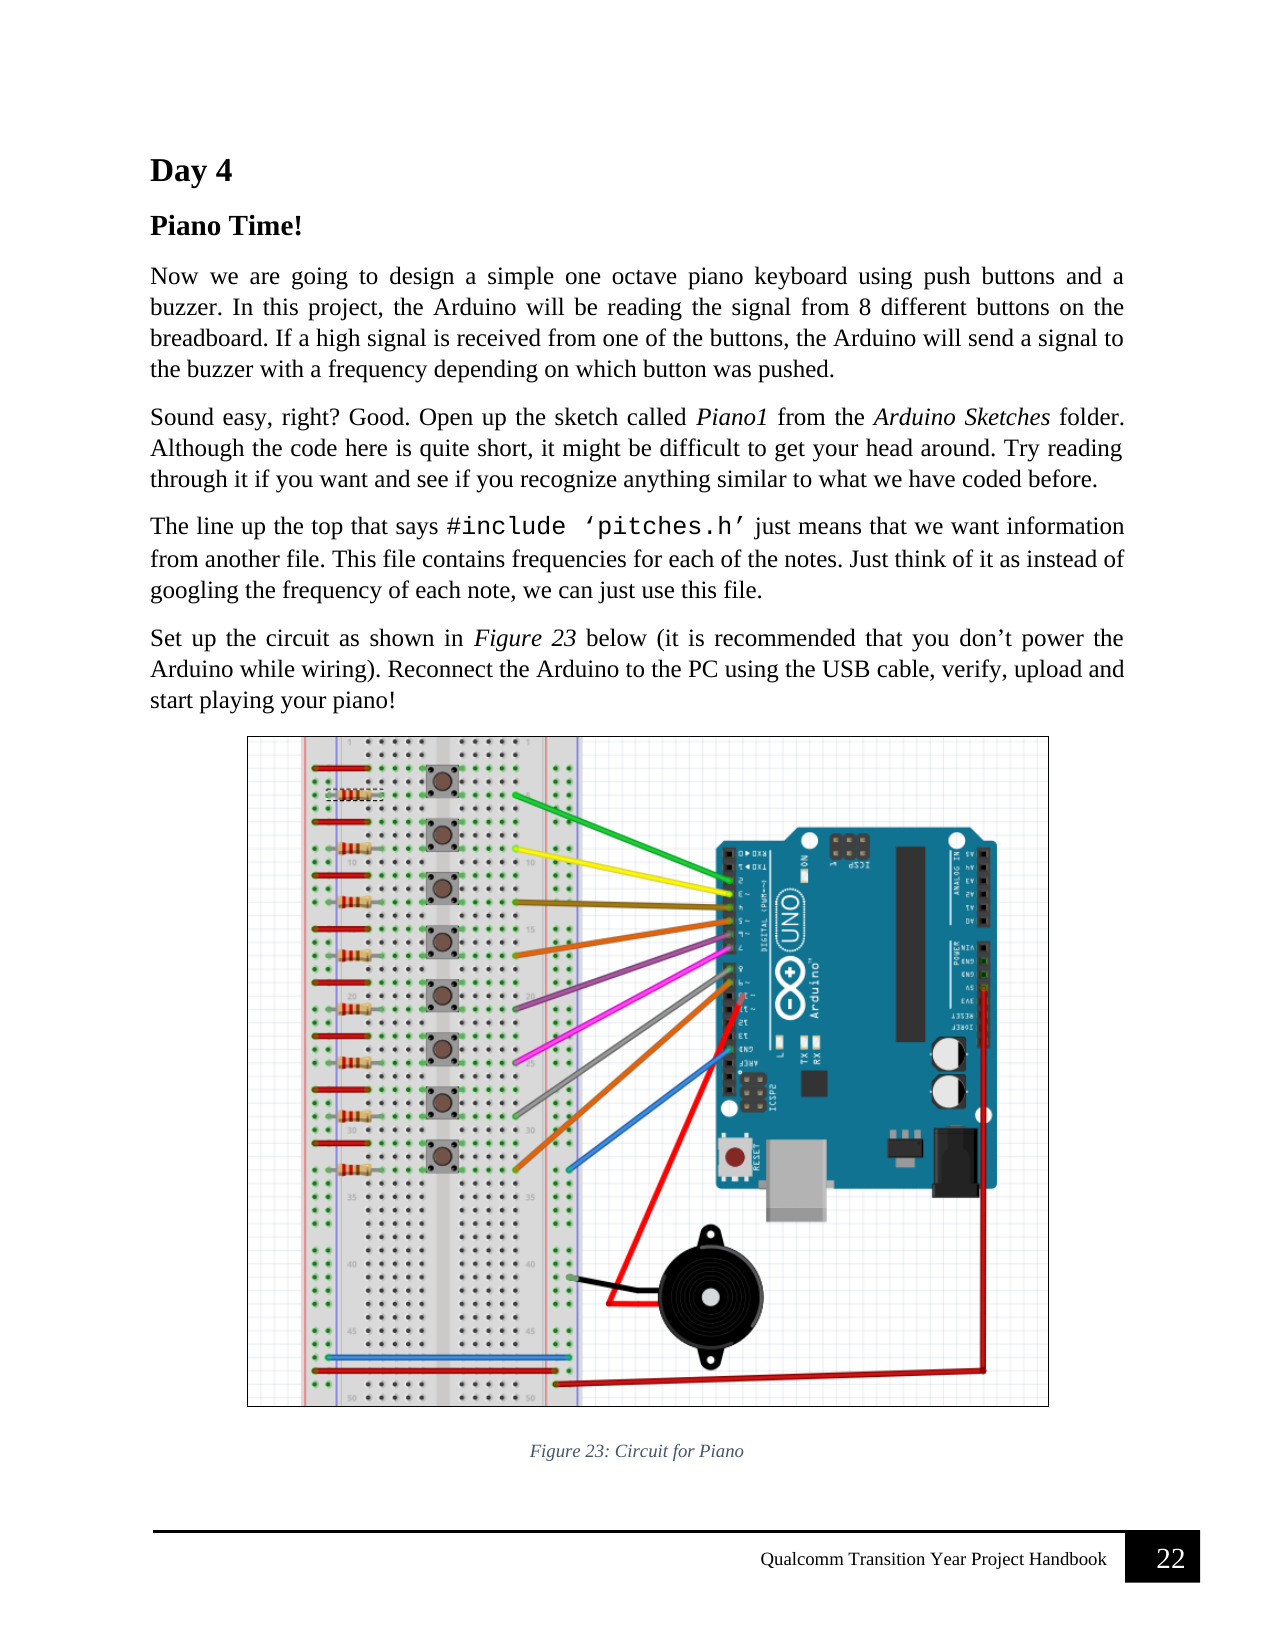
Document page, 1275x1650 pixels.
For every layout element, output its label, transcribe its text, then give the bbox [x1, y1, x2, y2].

text Now we are going to design a simple one octave piano keyboard using push buttons and a buzzer. In this project, the Arduino will be reading the signal from 8 different buttons on the breadboard. If a high signal is received from one of the buttons, the Arduino will send a signal to the buzzer with a frequency depending on which button was pushed. [150, 261, 1125, 383]
picture [248, 737, 1048, 1406]
subtitle Piano Time! [150, 208, 1125, 242]
text Set up the circuit as shown in Figure 23 below (it is recommended that you don’t power the Arduino while wiring). Reconnect the Arduino to the PC using the USB cable, verify, upload and start playing your piano! [150, 623, 1125, 714]
text The line up the top that says #include ‘pitches.h’ just means that we want information from another file. This file contains frequencies for each of the notes. Just think of it as instead of googling the frequency of each note, we can just use this file. [150, 511, 1125, 604]
text Sound easy, right? Good. Open up the sketch called Piano1 from the Arduino Sketches folder. Although the code here is quite short, it might be difficult to get your head around. Try reading through it if you want and see if you recognize anything similar to what we have coded before. [150, 402, 1125, 492]
subtitle Day 4 [150, 150, 1125, 188]
